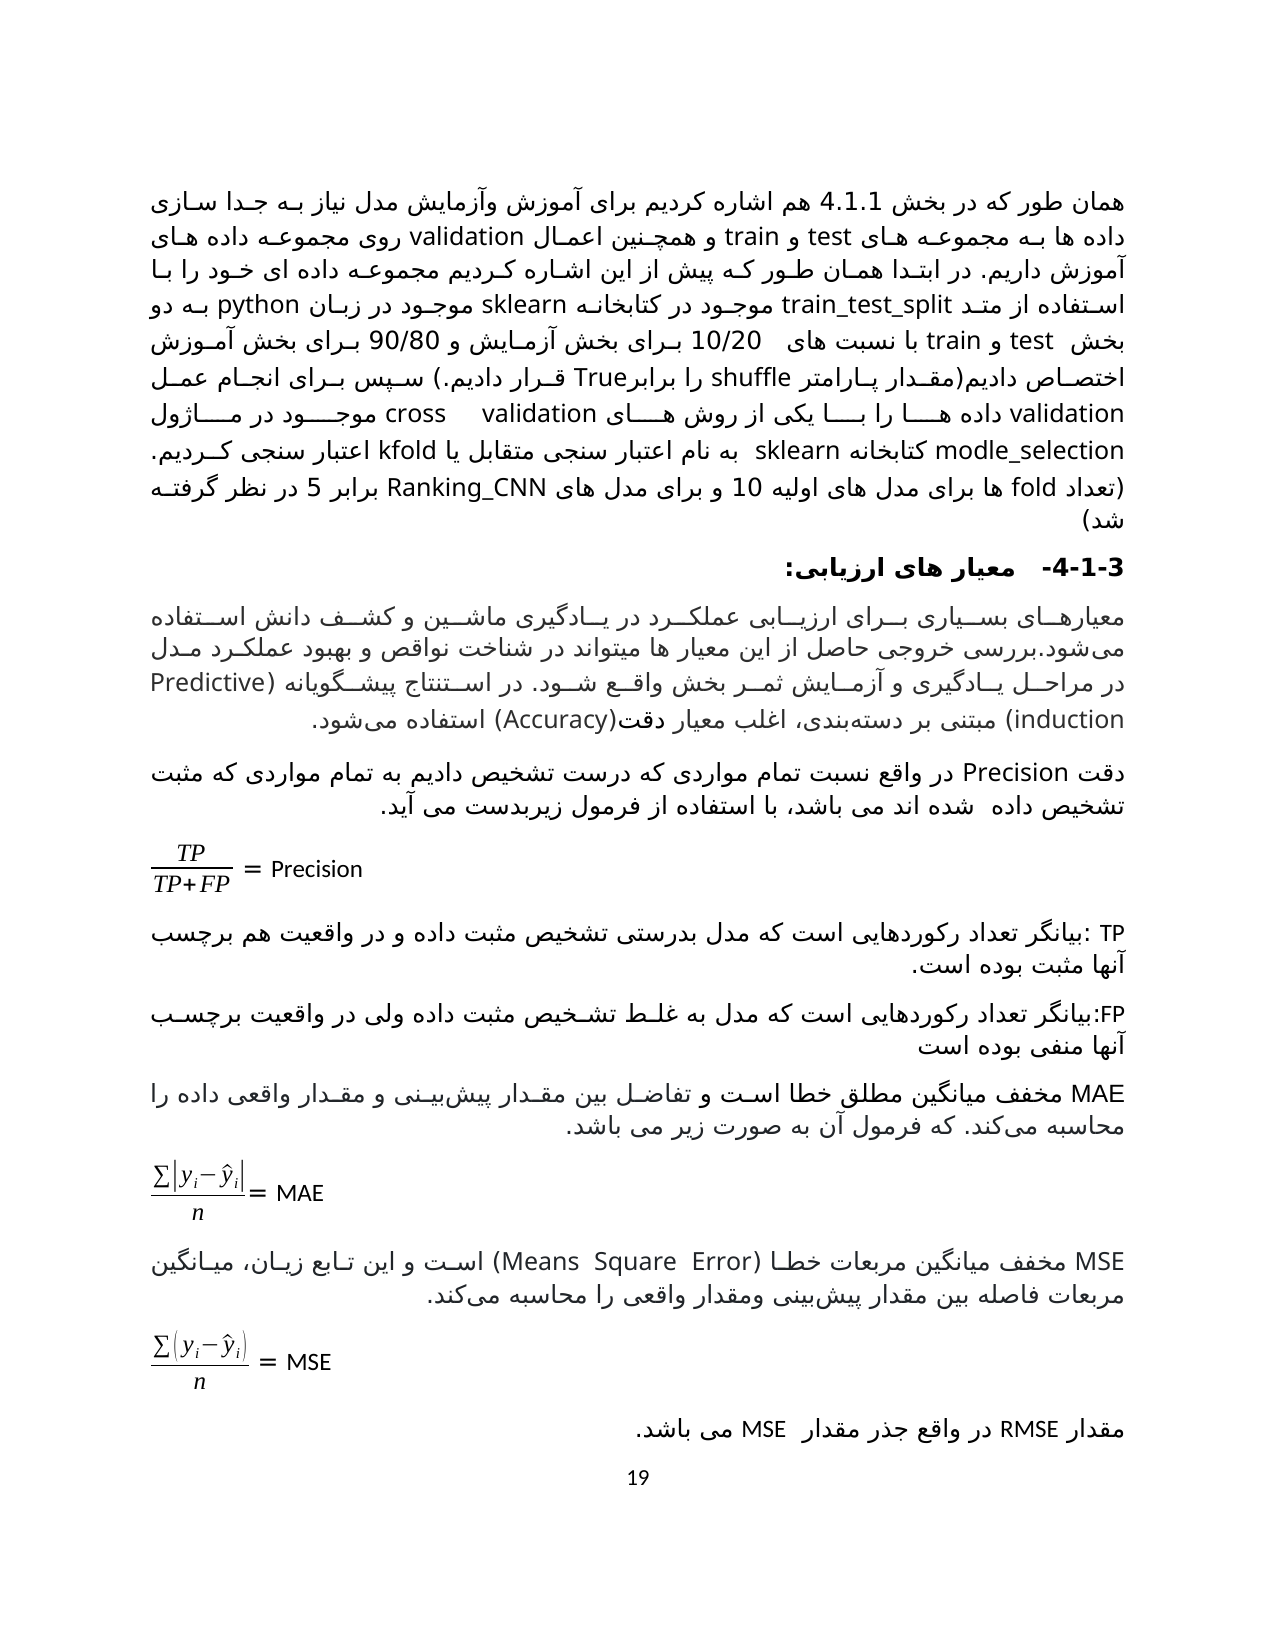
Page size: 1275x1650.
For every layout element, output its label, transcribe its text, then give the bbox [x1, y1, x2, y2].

text TP :بیانگر تعداد رکوردهایی است که مدل بدرستی تشخیص مثبت داده و در واقعیت هم برچسب آنها مثبت بوده است. [150, 917, 1125, 979]
text MSE مخفف میانگین مربعات خطا (Means Square Error) است و این تابع زیان، میانگین مربعات فاصله بین مقدار پیش‌بینی ومقدار واقعی را محاسبه می‌کند. [150, 1244, 1125, 1309]
text معیارهای بسیاری برای ارزیابی عملکرد در یادگیری ماشین و کشف دانش استفاده می‌شود.بررسی خروجی حاصل از این معیار ها میتواند در شناخت نواقص و بهبود عملکرد مدل در مراحل یادگیری و آزمایش ثمر بخش واقع شود. در استنتاج پیشگویانه (Predictive induction) مبتنی بر دسته‌بندی، اغلب معیار دقت(Accuracy) استفاده می‌شود. [150, 602, 1125, 736]
text MSE = [150, 1328, 1125, 1394]
text MAE مخفف ميانگين مطلق خطا است و تفاضل بین مقدار پیش‌بینی و مقدار واقعی داده را محاسبه می‌کند. که فرمول آن به صورت زیر می باشد. [150, 1079, 1125, 1140]
text Precision = [150, 839, 1125, 898]
text همان طور که در بخش 4.1.1 هم اشاره کردیم برای آموزش وآزمایش مدل نیاز به جدا سازی داده ها به مجموعه های test و train و همچنین اعمال validation روی مجموعه داده های آموزش داریم. در ابتدا همان طور که پیش از این اشاره کردیم مجموعه داده ای خود را با استفاده از متد train_test_split موجود در کتابخانه sklearn موجود در زبان python به دو بخش test و train با نسبت های 10/20 برای بخش آزمایش و 90/80 برای بخش آموزش اختصاص دادیم(مقدار پارامتر shuffle را برابرTrue قرار دادیم.) سپس برای انجام عمل validation داده ها را با یکی از روش های cross validation موجود در ماژول modle_selection کتابخانه sklearn به نام اعتبار سنجی متقابل یا kfold اعتبار سنجی کردیم.(تعداد fold ها برای مدل های اولیه 10 و برای مدل های Ranking_CNN برابر 5 در نظر گرفته شد) [150, 187, 1125, 535]
text MAE = [150, 1159, 1125, 1225]
text دقت Precision در واقع نسبت تمام مواردی که درست تشخیص دادیم به تمام مواردی که مثبت تشخیص داده شده اند می باشد، با استفاده از فرمول زیربدست می آید. [150, 755, 1125, 820]
text FP:بیانگر تعداد رکوردهایی است که مدل به غلط تشخیص مثبت داده ولی در واقعیت برچسب آنها منفی بوده است [150, 998, 1125, 1060]
text مقدار RMSE در واقع جذر مقدار MSE می باشد. [150, 1414, 1125, 1444]
subtitle 4-1-3- معیار های ارزیابی: [150, 554, 1125, 583]
